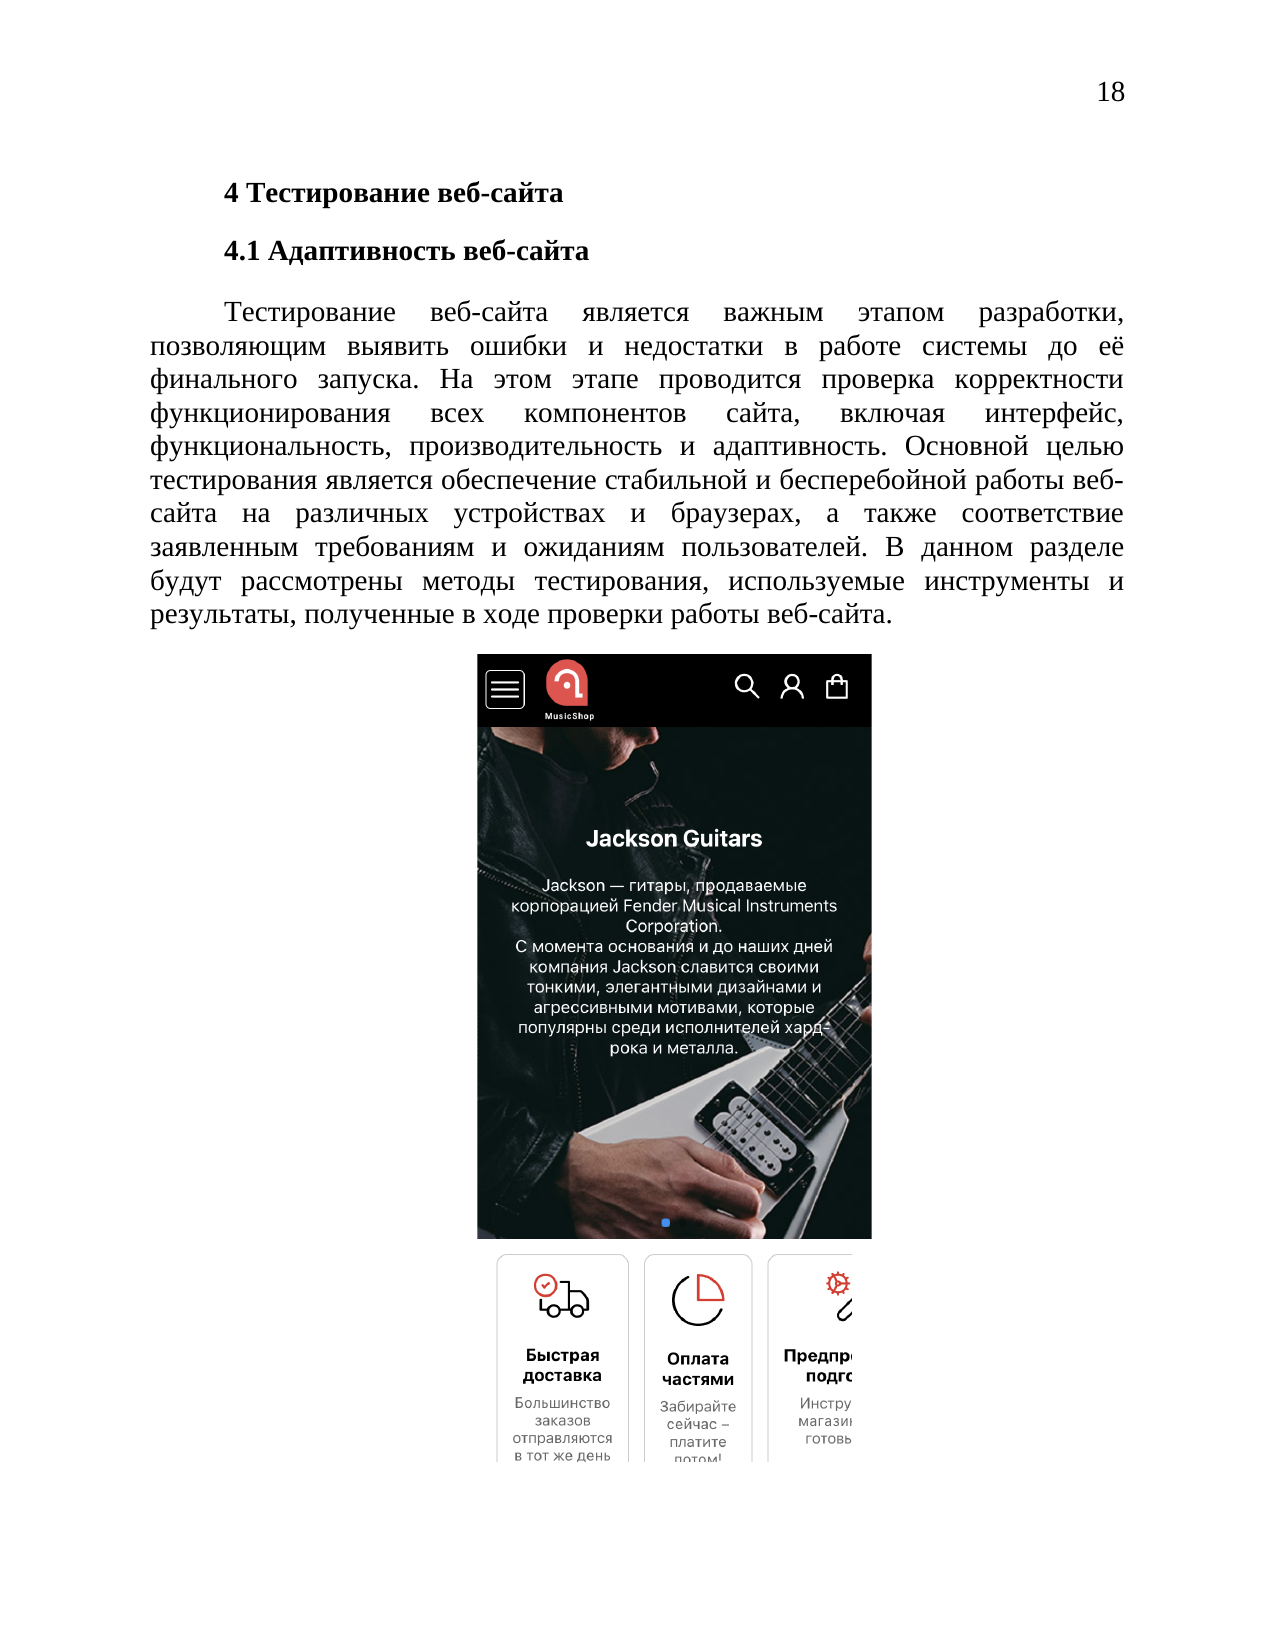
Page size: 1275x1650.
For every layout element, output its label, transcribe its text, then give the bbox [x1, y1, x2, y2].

text Тестирование веб-сайта является важным этапом разработки, позволяющим выявить ошибки и недостатки в работе системы до её финального запуска. На этом этапе проводится проверка корректности функционирования всех компонентов сайта, включая интерфейс, функциональность, производительность и адаптивность. Основной целью тестирования является обеспечение стабильной и бесперебойной работы веб-сайта на различных устройствах и браузерах, а также соответствие заявленным требованиям и ожиданиям пользователей. В данном разделе будут рассмотрены методы тестирования, используемые инструменты и результаты, полученные в ходе проверки работы веб-сайта. [150, 294, 1125, 630]
picture [477, 654, 872, 1462]
subtitle 4.1 Адаптивность веб-сайта [224, 233, 1125, 267]
subtitle 4 Тестирование веб-сайта [224, 175, 1125, 208]
